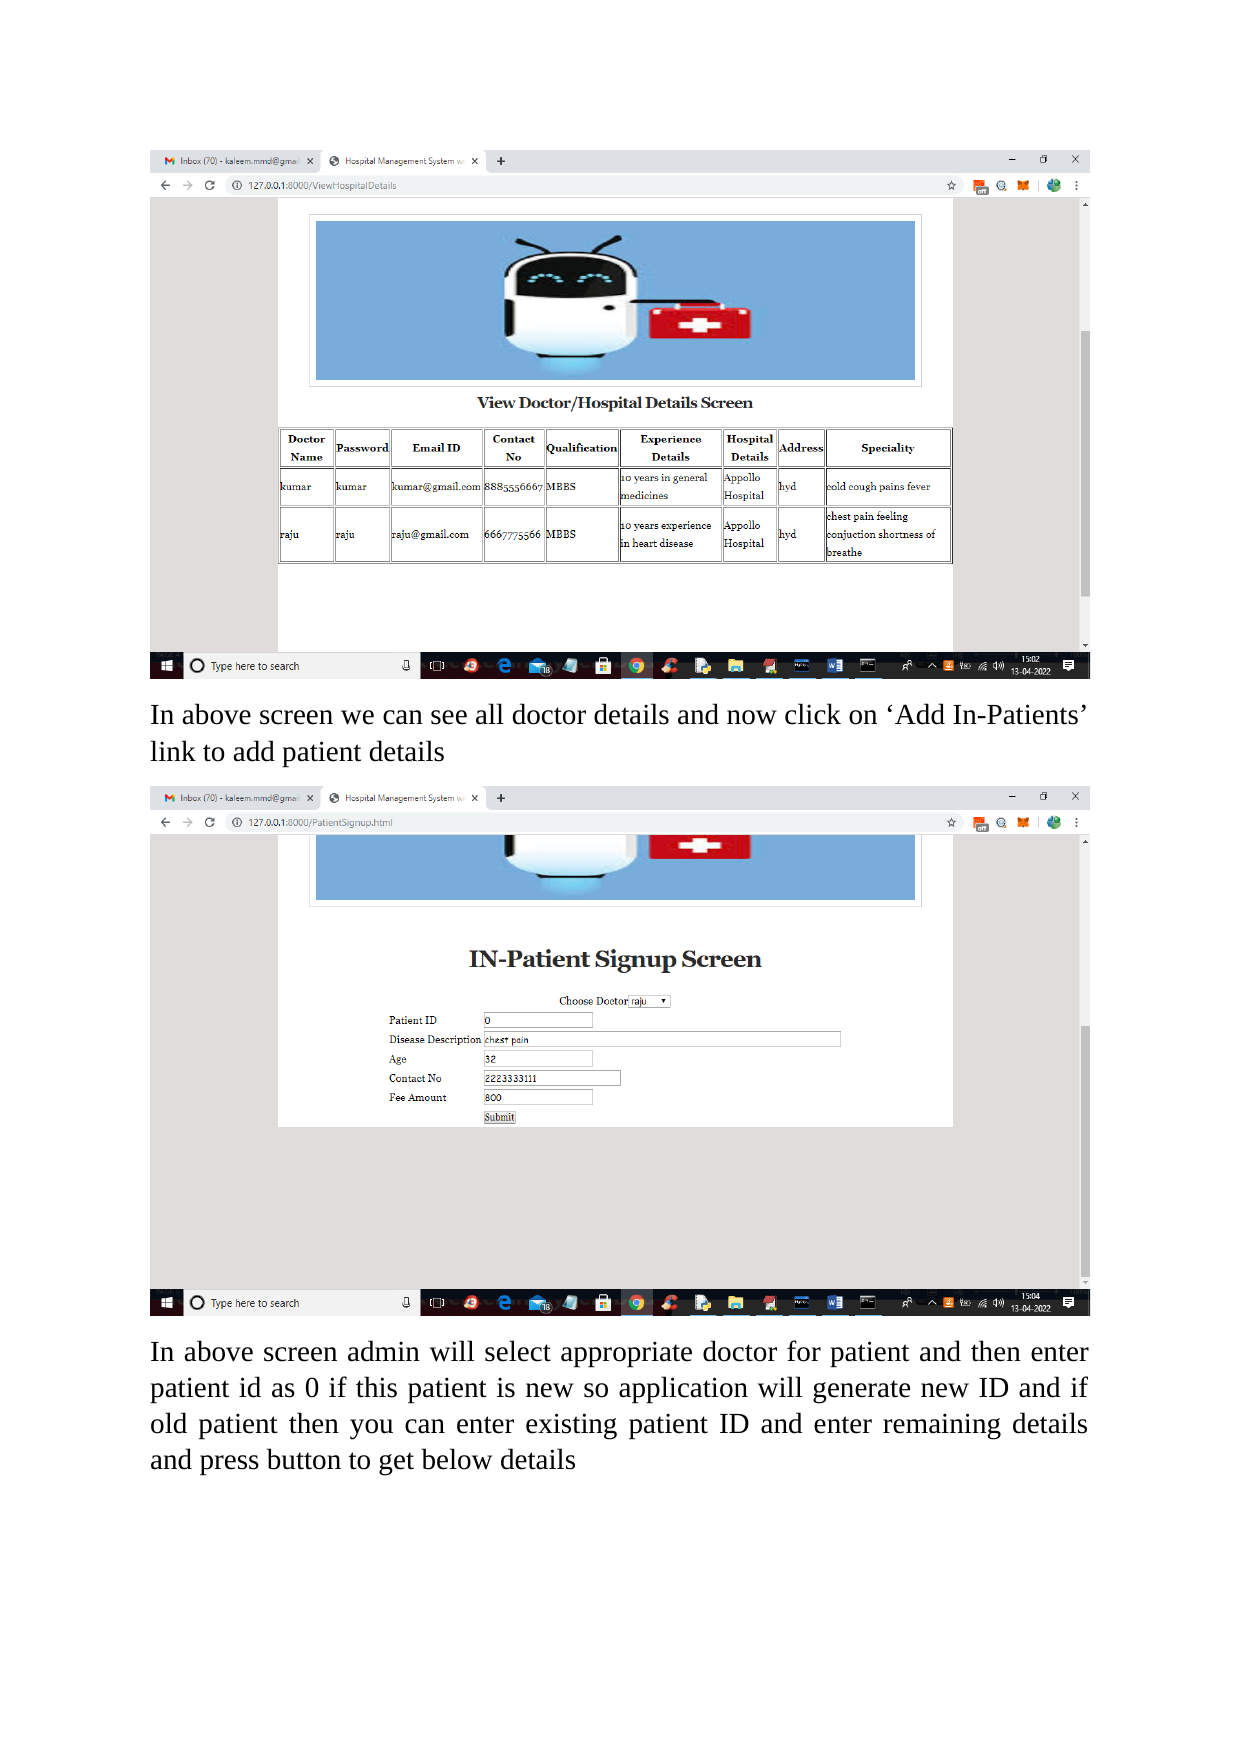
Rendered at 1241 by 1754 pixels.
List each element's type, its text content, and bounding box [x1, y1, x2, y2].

picture [150, 150, 1091, 679]
picture [150, 786, 1091, 1316]
text In above screen we can see all doctor details and now click on ‘Add In-Patients’ link to add patient details [150, 697, 1090, 767]
text In above screen admin will select appropriate doctor for patient and then enter patient id as 0 if this patient is new so application will generate new ID and if old patient then you can enter existing patient ID and enter remaining details and press button to get below details [150, 1334, 1090, 1476]
